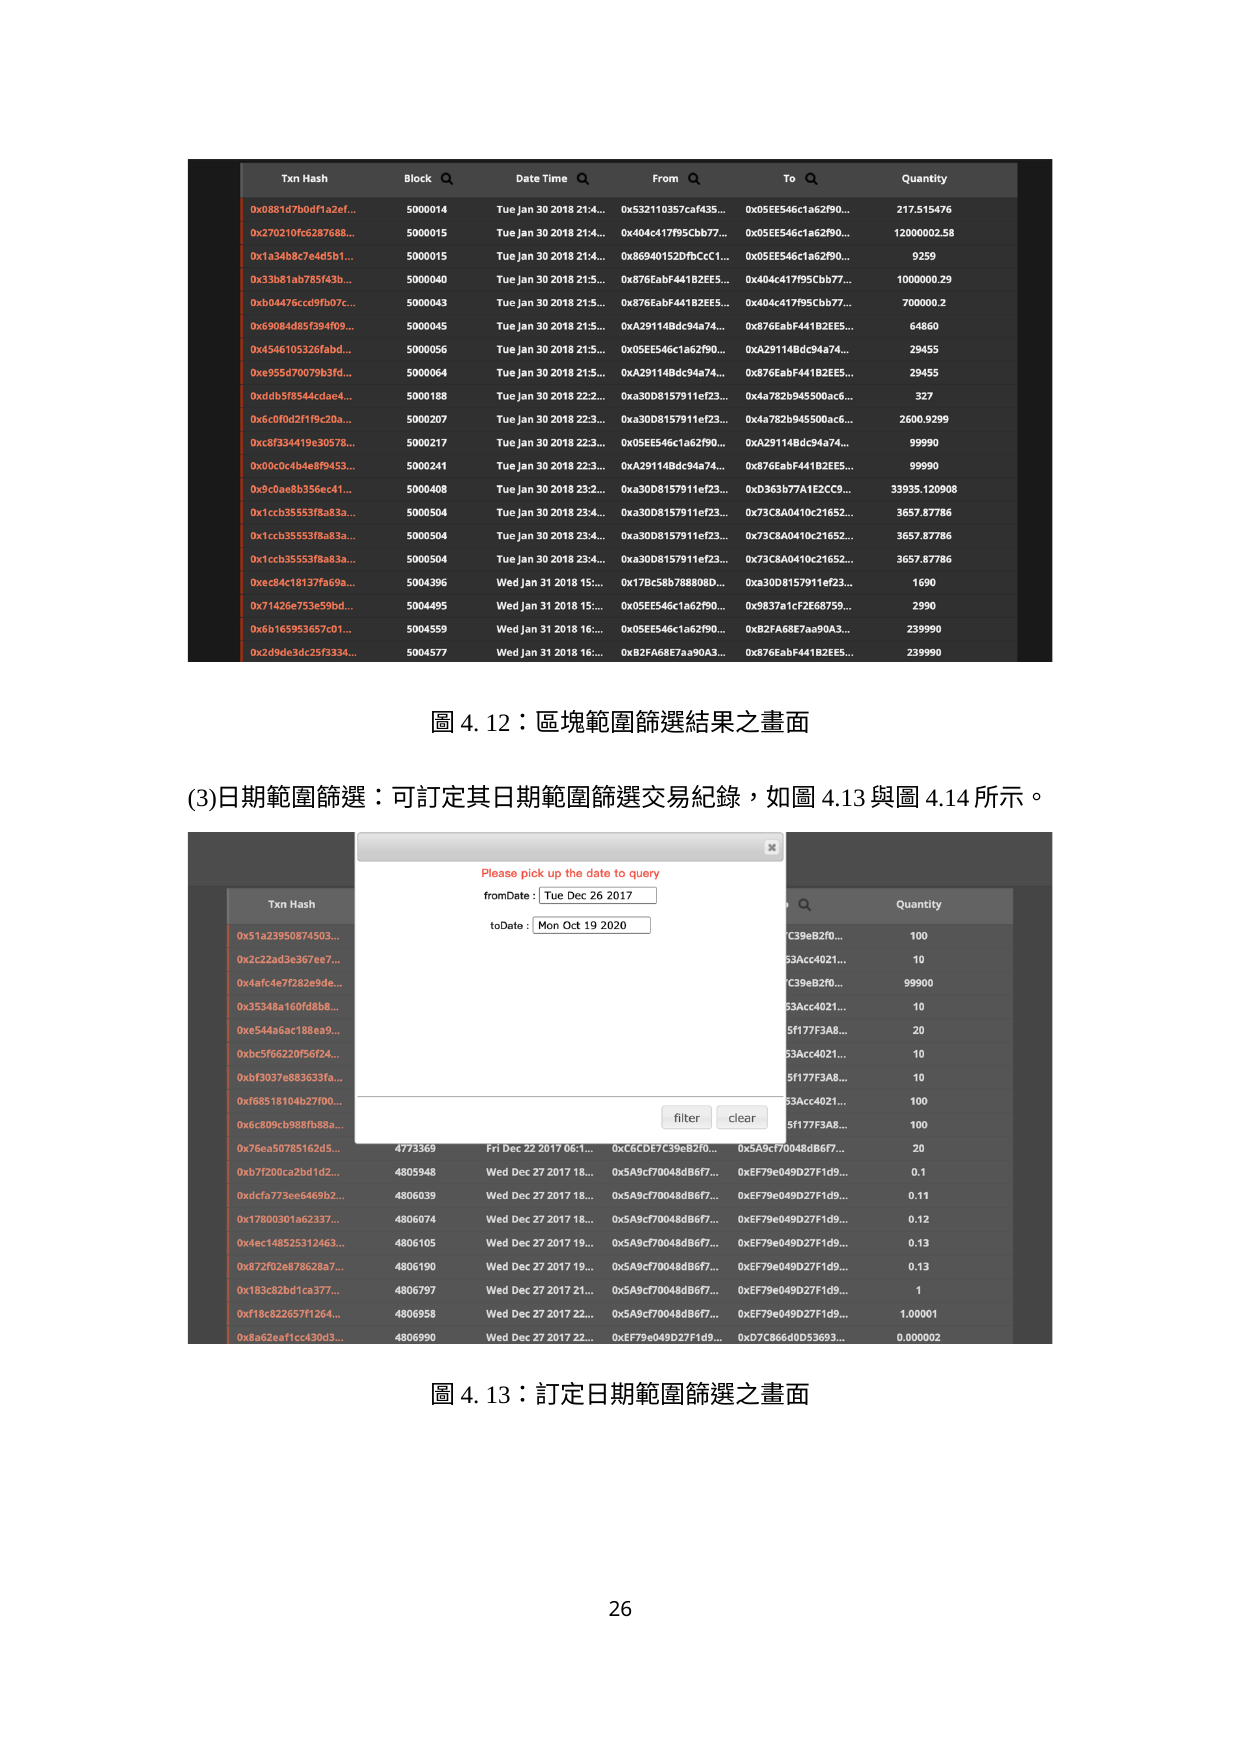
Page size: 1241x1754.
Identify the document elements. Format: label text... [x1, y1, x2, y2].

text 圖 4. 12：區塊範圍篩選結果之畫面 [187, 701, 1053, 739]
text 圖 4. 13：訂定日期範圍篩選之畫面 [187, 1374, 1053, 1411]
picture [187, 159, 1053, 662]
text (3)日期範圍篩選：可訂定其日期範圍篩選交易紀錄，如圖4.13與圖4.14所示。 [187, 776, 1053, 814]
picture [187, 832, 1053, 1344]
